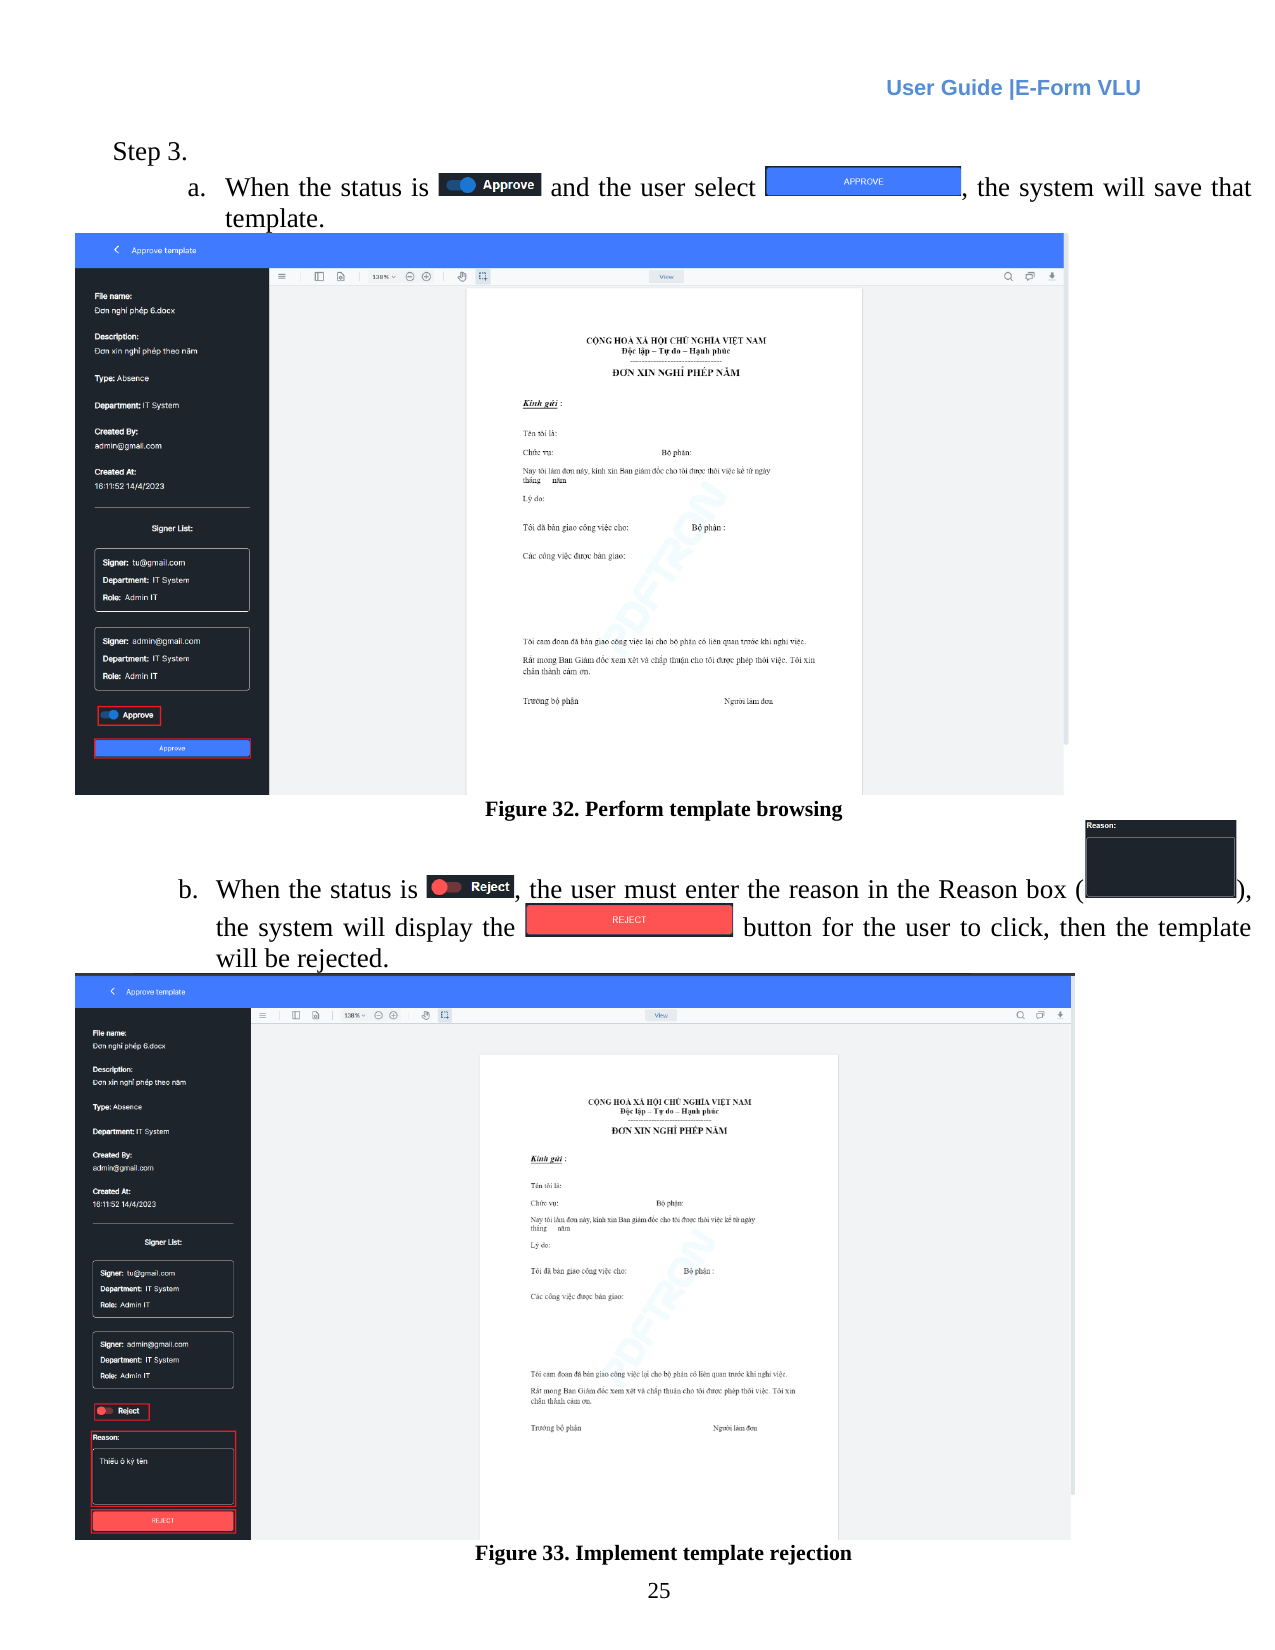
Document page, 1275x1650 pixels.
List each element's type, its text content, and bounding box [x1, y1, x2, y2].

picture [426, 875, 515, 898]
picture [1085, 820, 1237, 898]
text Figure 32. Perform template browsing [75, 796, 1252, 821]
list When the status is , the user must enter the reason in the Reason box (), the system will display the button for the user to click, then the template will be rejected. [178, 821, 1252, 974]
picture [75, 233, 1110, 796]
picture [75, 973, 1117, 1540]
picture [438, 173, 542, 196]
picture [765, 166, 962, 196]
text Figure 33. Implement template rejection [75, 1540, 1252, 1565]
list When the status is and the user select , the system will save that template. [187, 167, 1252, 233]
picture [525, 903, 734, 937]
